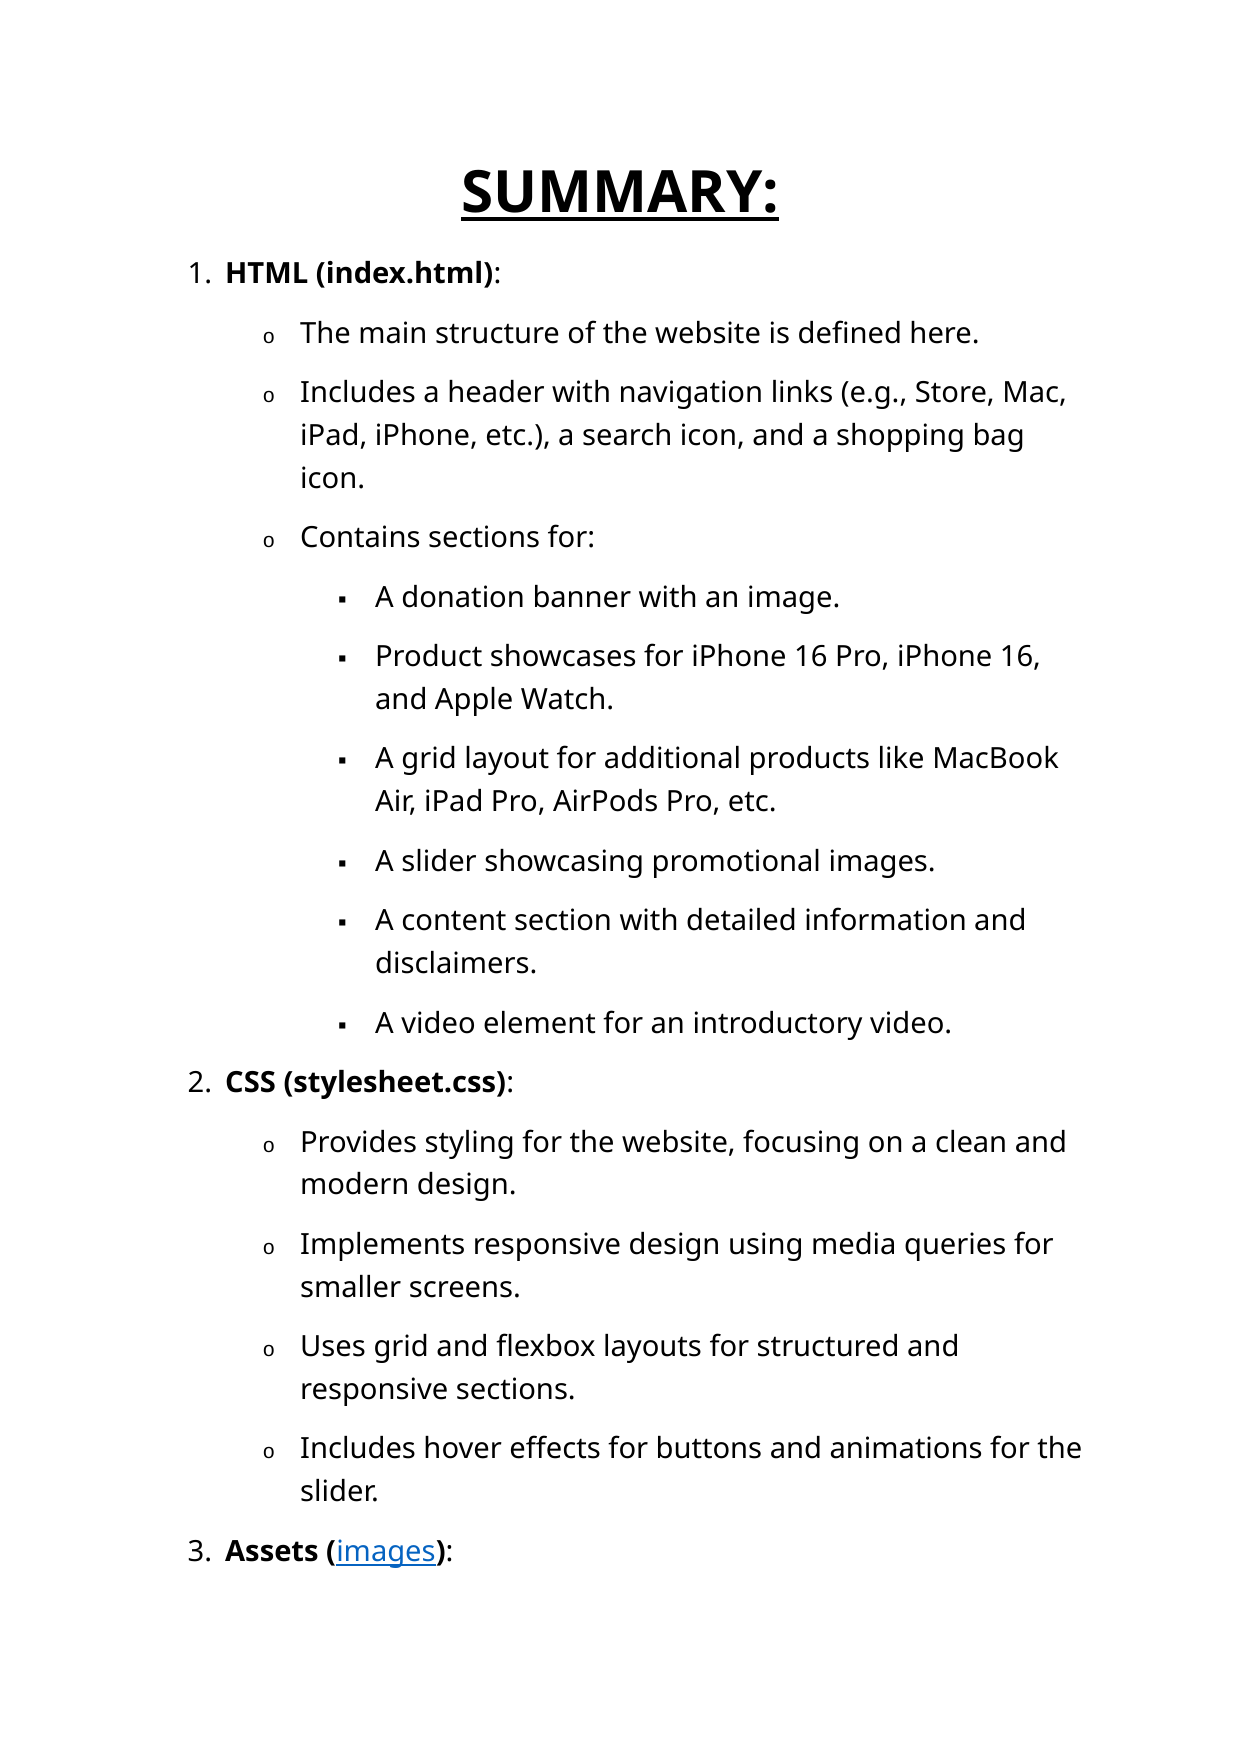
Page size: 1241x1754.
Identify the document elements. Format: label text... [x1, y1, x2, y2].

list A donation banner with an image. [337, 576, 1090, 616]
list A video element for an introductory video. [337, 1002, 1090, 1042]
list Assets (images): [187, 1530, 1090, 1570]
text SUMMARY: [150, 150, 1090, 229]
list CSS (stylesheet.css): [187, 1061, 1090, 1101]
list Product showcases for iPhone 16 Pro, iPhone 16, and Apple Watch. [337, 636, 1090, 718]
list A content section with detailed information and disclaimers. [337, 899, 1090, 982]
list The main structure of the website is defined here. [262, 312, 1090, 352]
list Uses grid and flexbox layouts for structured and responsive sections. [262, 1325, 1090, 1408]
list Includes a header with navigation links (e.g., Store, Mac, iPad, iPhone, etc.), a search icon, and a shopping bag icon. [262, 371, 1090, 497]
list Provides styling for the website, focusing on a clean and modern design. [262, 1121, 1090, 1203]
list Implements responsive design using media queries for smaller screens. [262, 1223, 1090, 1306]
list Contains sections for: [262, 517, 1090, 556]
list HTML (index.html): [187, 252, 1090, 292]
list Includes hover effects for buttons and animations for the slider. [262, 1428, 1090, 1510]
list A slider showcasing promotional images. [337, 840, 1090, 880]
list A grid layout for additional products like MacBook Air, iPad Pro, AirPods Pro, etc. [337, 738, 1090, 820]
